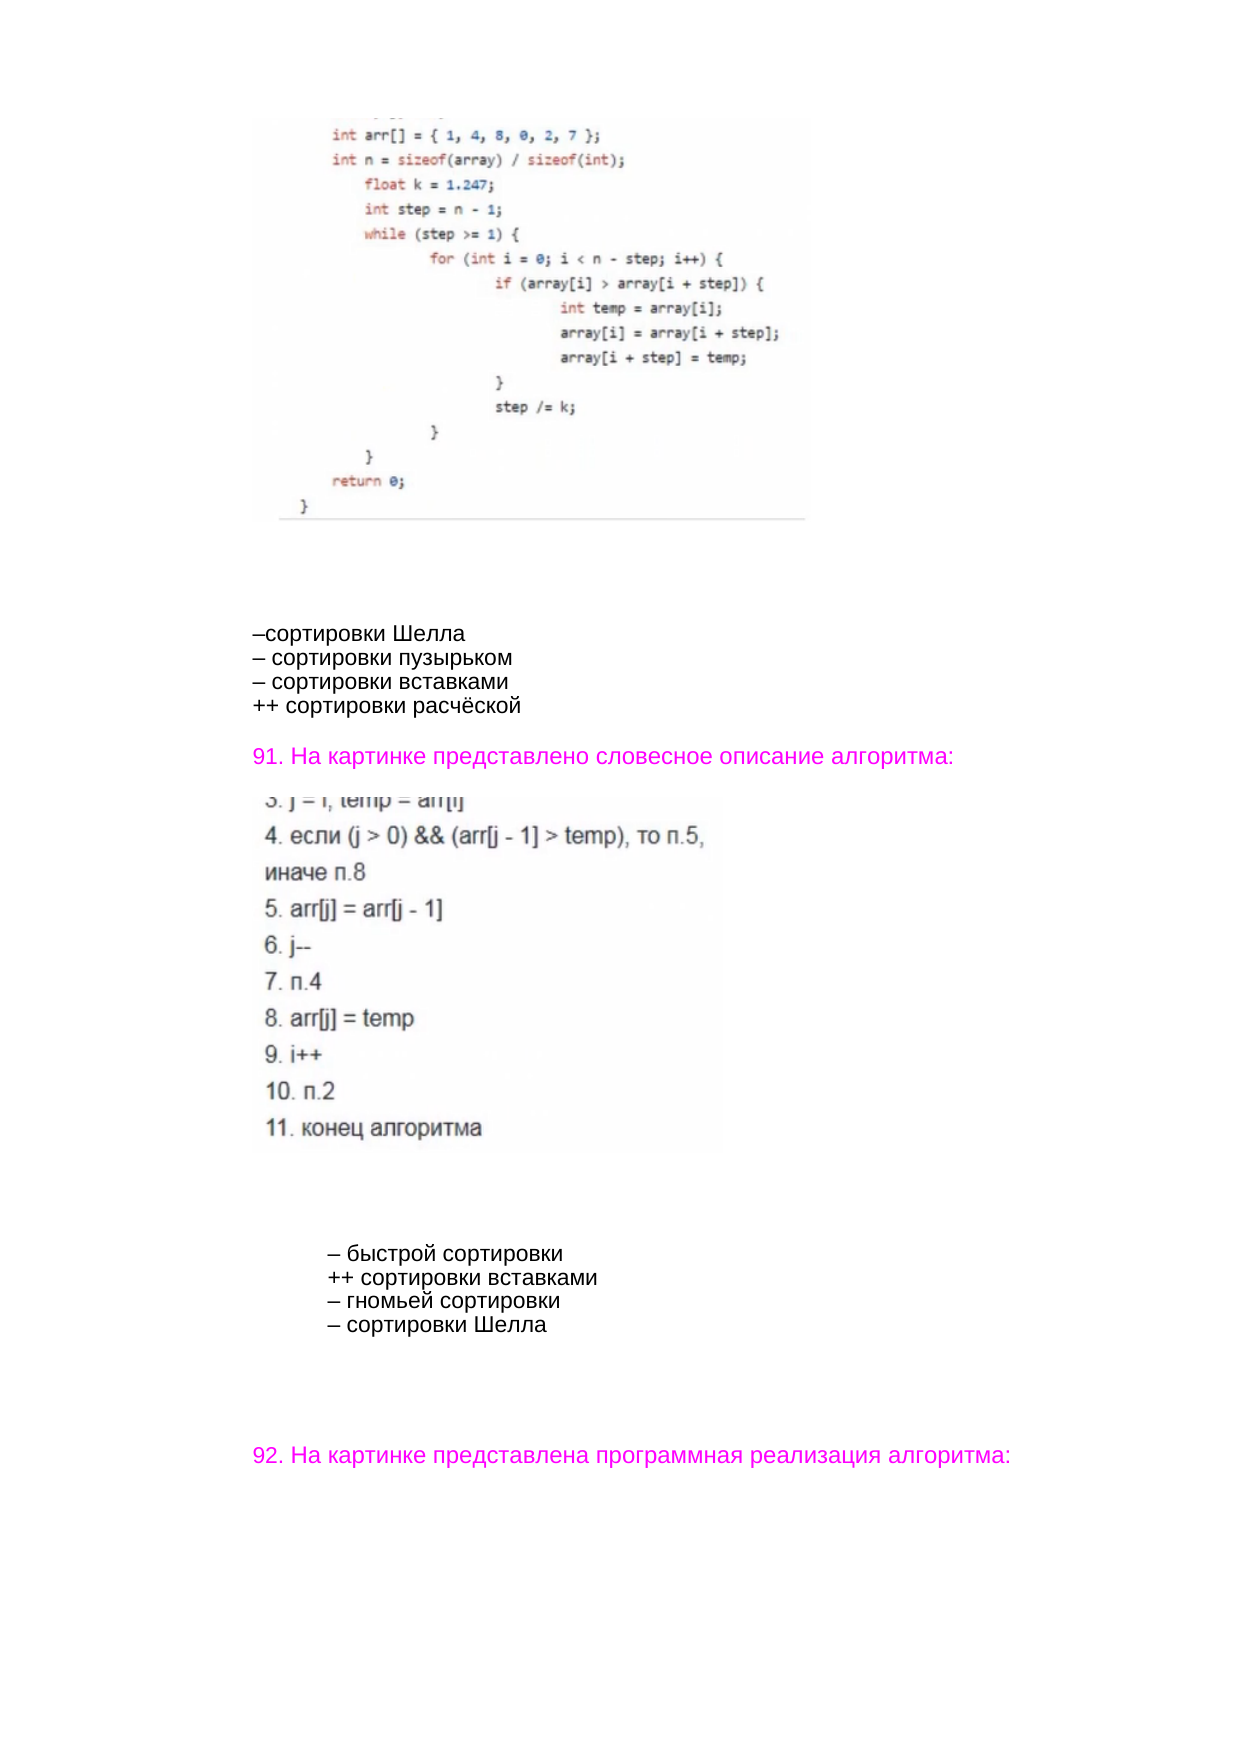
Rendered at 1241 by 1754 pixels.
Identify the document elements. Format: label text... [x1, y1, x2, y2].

picture [252, 118, 811, 522]
text ++ сортировки расчёской [177, 694, 1152, 718]
text – гномьей сортировки [327, 1290, 1152, 1314]
text – быстрой сортировки [327, 1242, 1152, 1266]
text 92. На картинке представлена программная реализация алгоритма: [252, 1443, 1152, 1468]
text 91. На картинке представлено словесное описание алгоритма: [252, 745, 1152, 770]
text – сортировки Шелла [327, 1314, 1152, 1338]
text – сортировки вставками [252, 671, 1152, 694]
text –сортировки Шелла [252, 623, 1152, 647]
picture [252, 797, 724, 1153]
text – сортировки пузырьком [252, 647, 1152, 671]
text ++ сортировки вставками [252, 1266, 1152, 1290]
